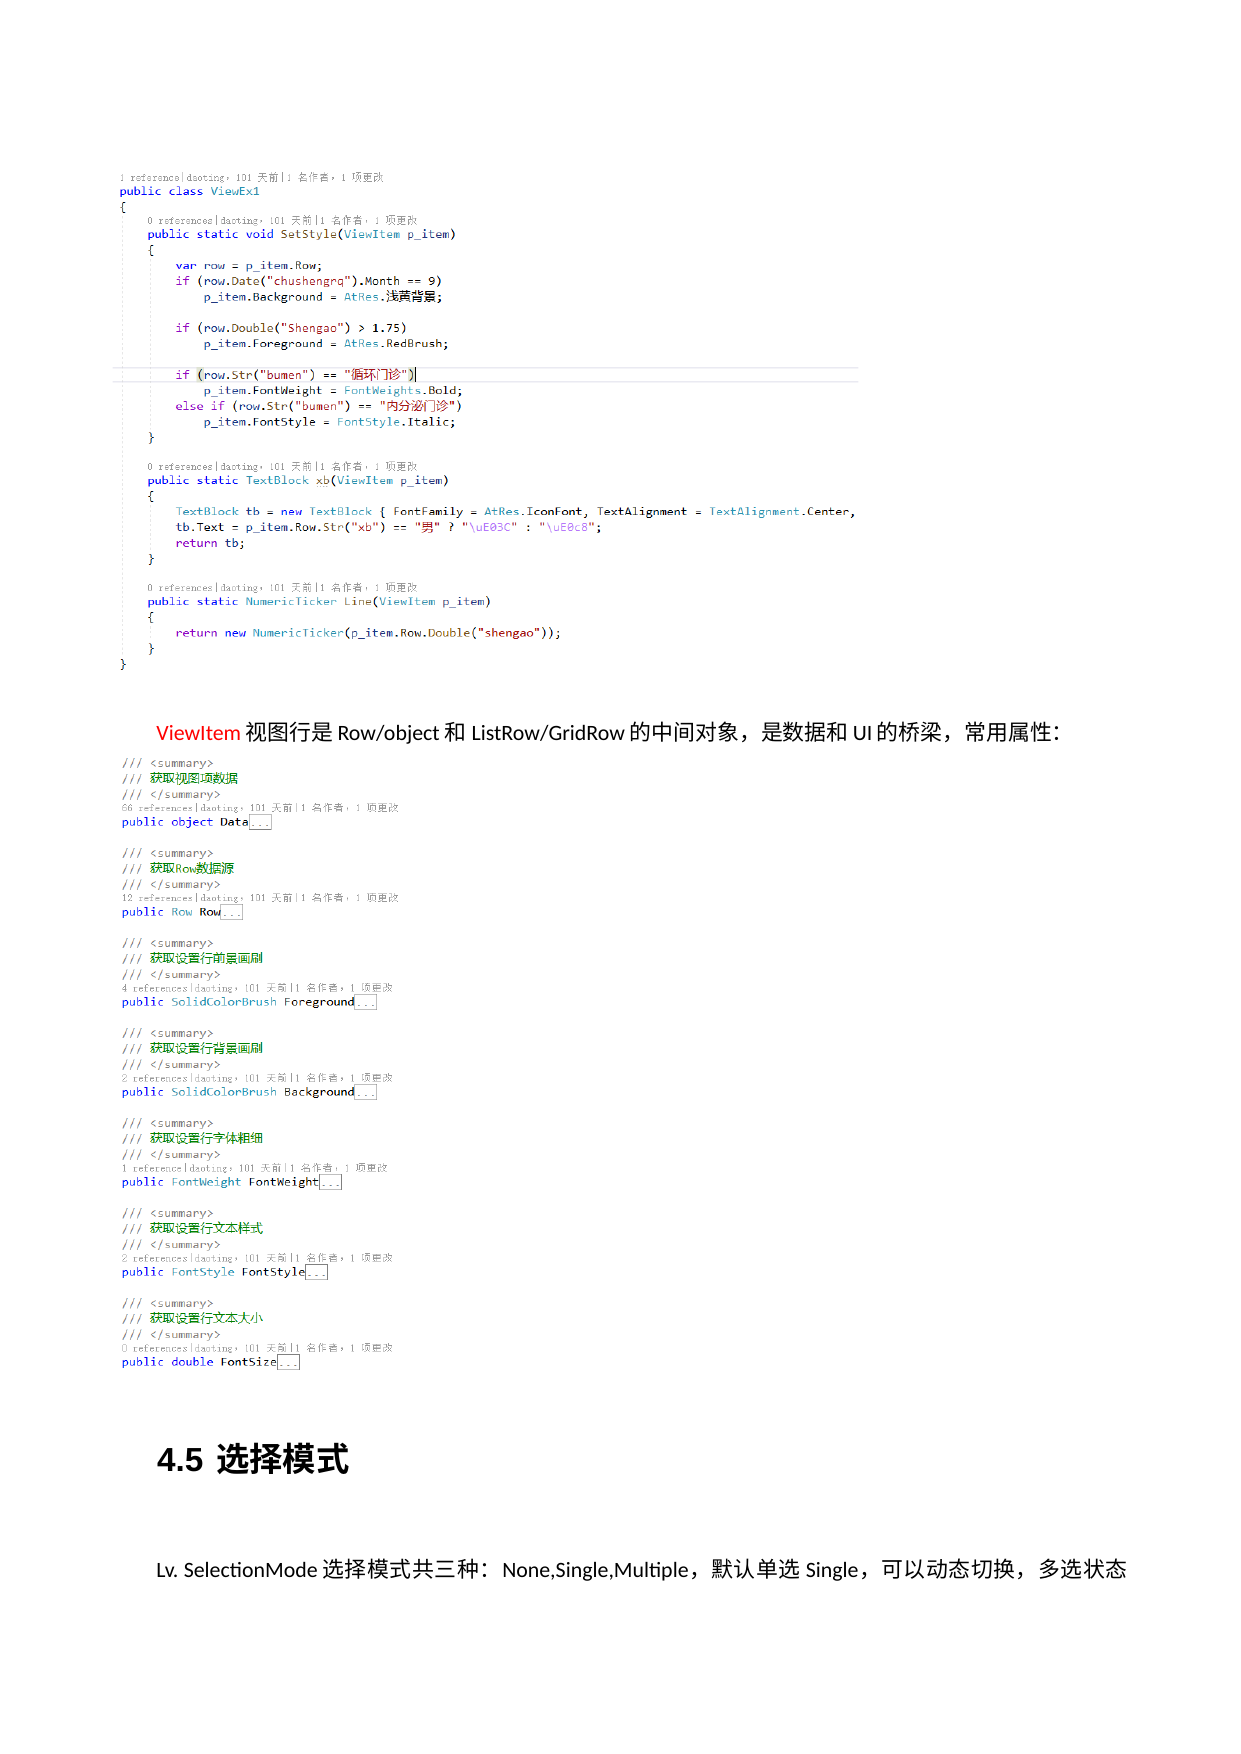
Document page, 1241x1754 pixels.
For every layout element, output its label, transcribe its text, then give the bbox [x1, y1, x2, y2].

picture [112, 747, 420, 1384]
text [112, 1551, 1128, 1584]
picture [112, 162, 859, 683]
text ViewItem视图行是Row/object 和 ListRow/GridRow 的中间对象，是数据和UI的桥梁，常用属性： [112, 714, 1128, 747]
subtitle 选择模式 [157, 1424, 1128, 1489]
